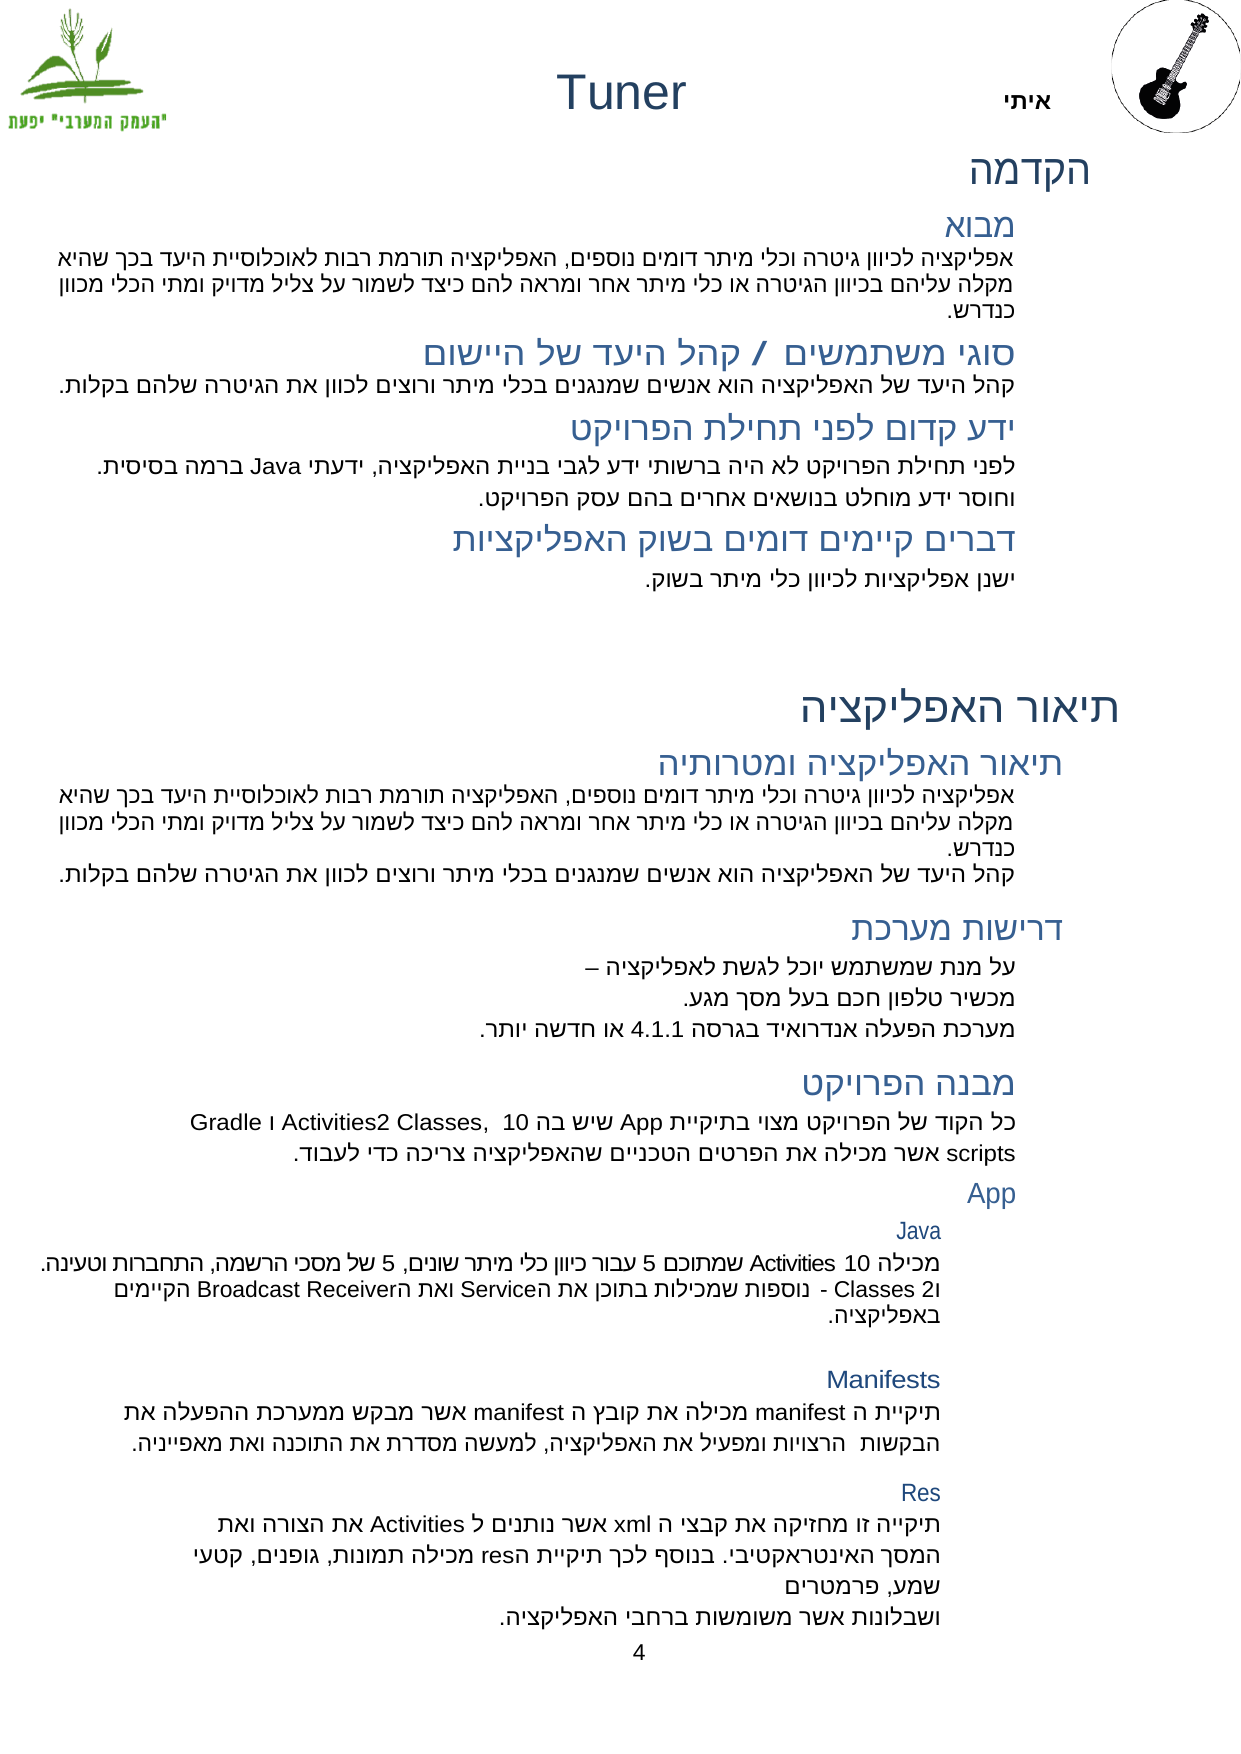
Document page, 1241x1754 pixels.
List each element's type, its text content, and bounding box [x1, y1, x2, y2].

text כל הקוד של הפרויקט מצוי בתיקיית App שיש בה 10 ,Activities2 Classes ו Gradle [0, 1109, 1016, 1136]
text מקלה עליהם בכיוון הגיטרה או כלי מיתר אחר ומראה להם כיצד לשמור על צליל מדויק ומתי הכלי מכוון כנדרש. [0, 271, 1016, 323]
text מכשיר טלפון חכם בעל מסך מגע. [0, 984, 1016, 1011]
text לפני תחילת הפרויקט לא היה ברשותי ידע לגבי בניית האפליקציה, ידעתי Java ברמה בסיסית. [0, 453, 1015, 479]
text ישנן אפליקציות לכיוון כלי מיתר בשוק. [0, 566, 1016, 592]
text קהל היעד של האפליקציה הוא אנשים שמנגנים בכלי מיתר ורוצים לכוון את הגיטרה שלהם בקלות. [0, 861, 1016, 887]
subtitle הקדמה [0, 146, 1091, 194]
text הבקשות הרצויות ומפעיל את האפליקציה, למעשה מסדרת את התוכנה ואת מאפייניה. [0, 1430, 940, 1457]
text אפליקציה לכיוון גיטרה וכלי מיתר דומים נוספים, האפליקציה תורמת רבות לאוכלוסיית היעד בכך שהיא [0, 244, 1016, 271]
text scripts אשר מכילה את הפרטים הטכניים שהאפליקציה צריכה כדי לעבוד. [0, 1140, 1016, 1167]
text אפליקציה לכיוון גיטרה וכלי מיתר דומים נוספים, האפליקציה תורמת רבות לאוכלוסיית היעד בכך שהיא [0, 782, 1091, 808]
subtitle App [0, 1176, 1016, 1210]
subtitle מבנה הפרויקט [0, 1064, 1016, 1103]
text Res תיקייה זו מחזיקה את קבצי ה xml אשר נותנים ל Activities את הצורה ואת המסך האינטראקטיבי. בנוסף לכך תיקיית הres מכילה תמונות, גופנים, קטעי שמע, פרמטרים [169, 1478, 941, 1599]
text ושבלונות אשר משומשות ברחבי האפליקציה. [0, 1604, 941, 1630]
picture [8, 7, 167, 133]
text מערכת הפעלה אנדרואיד בגרסה 4.1.1 או חדשה יותר. [0, 1016, 1016, 1042]
subtitle דרישות מערכת [0, 909, 1138, 947]
text על מנת שמשתמש יוכל לגשת לאפליקציה – [0, 953, 1016, 980]
subtitle ידע קדום לפני תחילת הפרויקט [0, 408, 1016, 447]
text קהל היעד של האפליקציה הוא אנשים שמנגנים בכלי מיתר ורוצים לכוון את הגיטרה שלהם בקלות. [0, 373, 1016, 399]
text תיקיית ה manifest מכילה את קובץ ה manifest אשר מבקש ממערכת ההפעלה את [0, 1399, 941, 1425]
subtitle Manifests [0, 1365, 941, 1394]
subtitle דברים קיימים דומים בשוק האפליקציות [0, 520, 1016, 559]
subtitle תיאור האפליקציה ומטרותיה [0, 744, 1138, 782]
text וחוסר ידע מוחלט בנושאים אחרים בהם עסק הפרויקט. [0, 484, 1016, 511]
subtitle Java [0, 1216, 941, 1244]
subtitle תיאור האפליקציה [800, 683, 1213, 731]
text מקלה עליהם בכיוון הגיטרה או כלי מיתר אחר ומראה להם כיצד לשמור על צליל מדויק ומתי הכלי מכוון כנדרש. [0, 808, 1016, 861]
text מכילה 10 Activities שמתוכם 5 עבור כיוון כלי מיתר שונים, 5 של מסכי הרשמה, התחברות וטעינה. וClasses 2 - נוספות שמכילות בתוכן את הService ואת הBroadcast Receiver הקיימים באפליקציה. [0, 1250, 941, 1329]
picture [1111, 0, 1241, 133]
subtitle מבוא [0, 206, 1016, 244]
subtitle סוגי משתמשים / קהל היעד של היישום [0, 334, 1016, 373]
